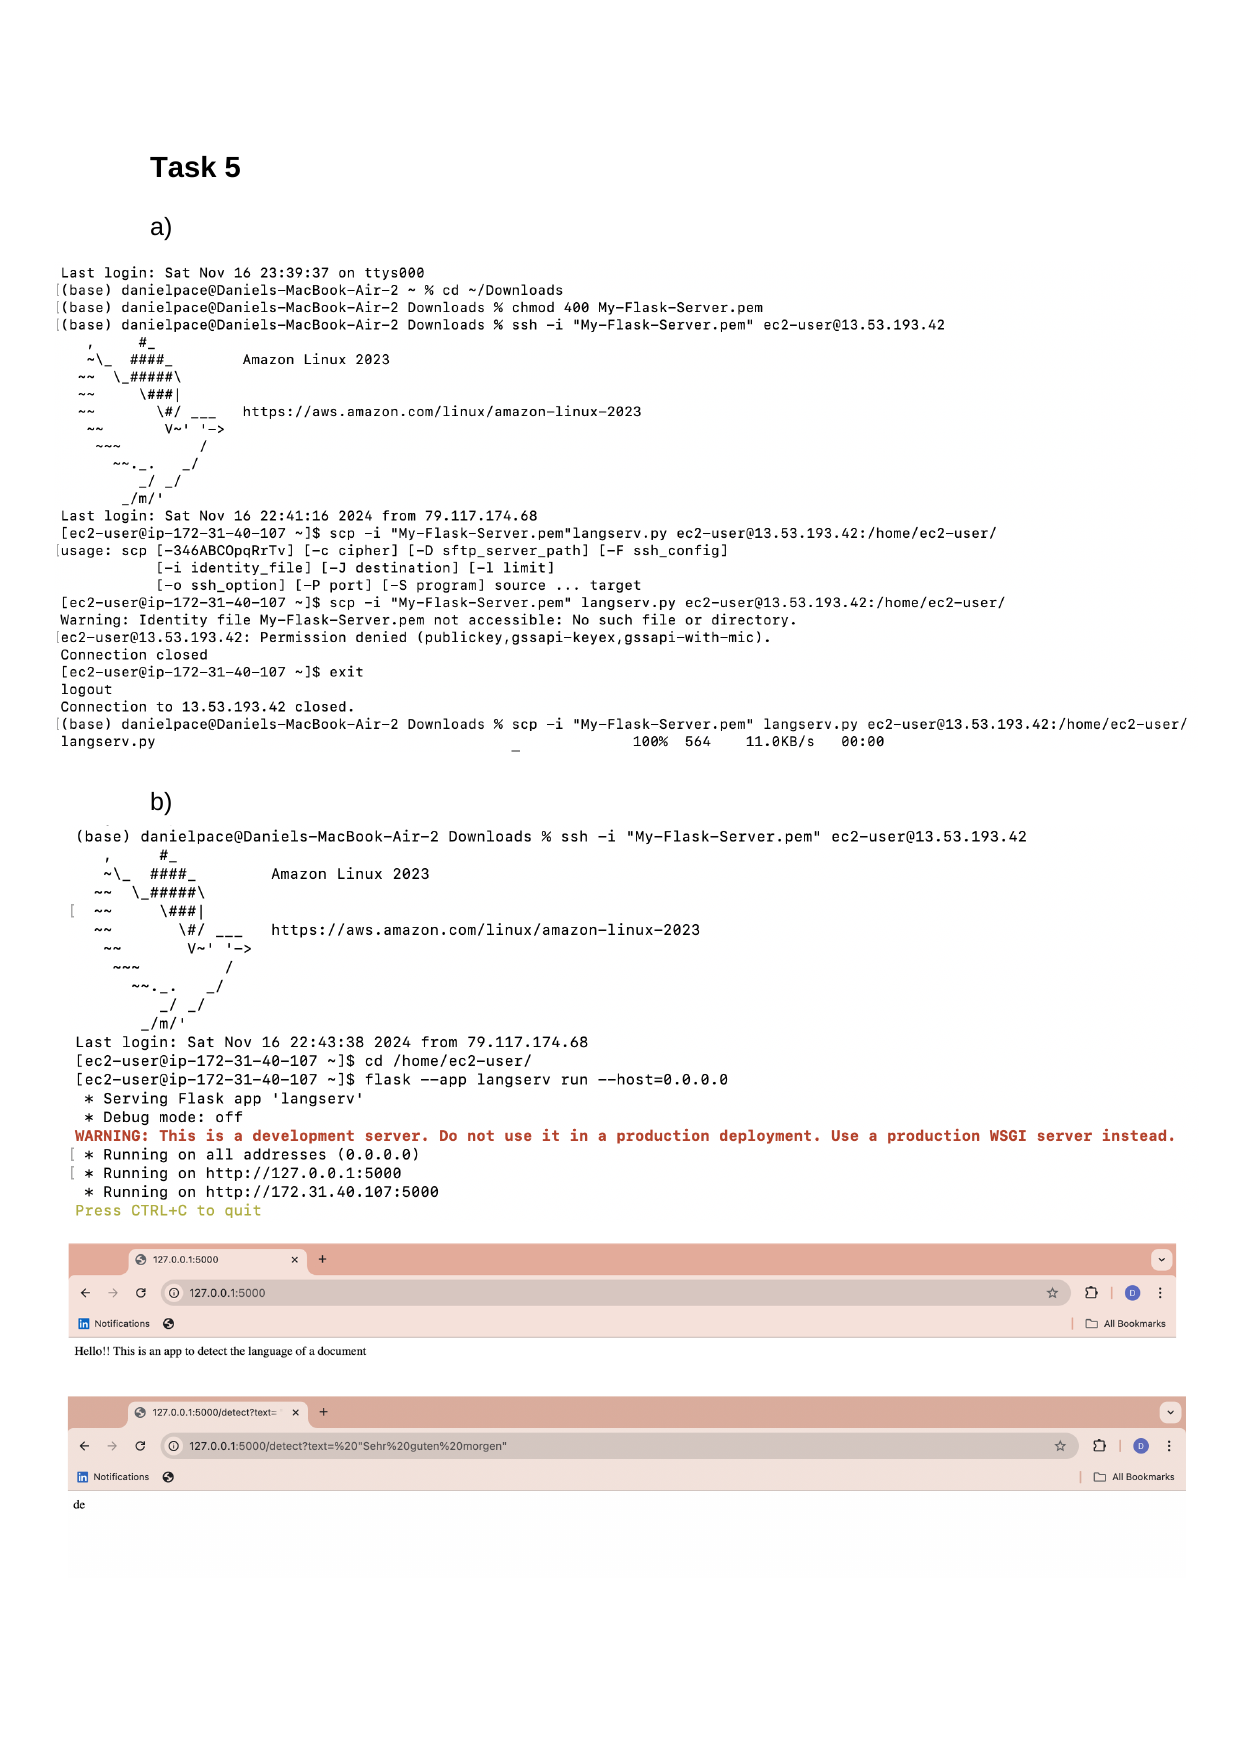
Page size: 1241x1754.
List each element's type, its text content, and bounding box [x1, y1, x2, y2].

text b) [150, 787, 1090, 816]
picture [54, 261, 1199, 752]
text Task 5 [150, 150, 1090, 183]
picture [68, 825, 1199, 1222]
text a) [150, 212, 1090, 241]
picture [67, 1243, 1186, 1578]
